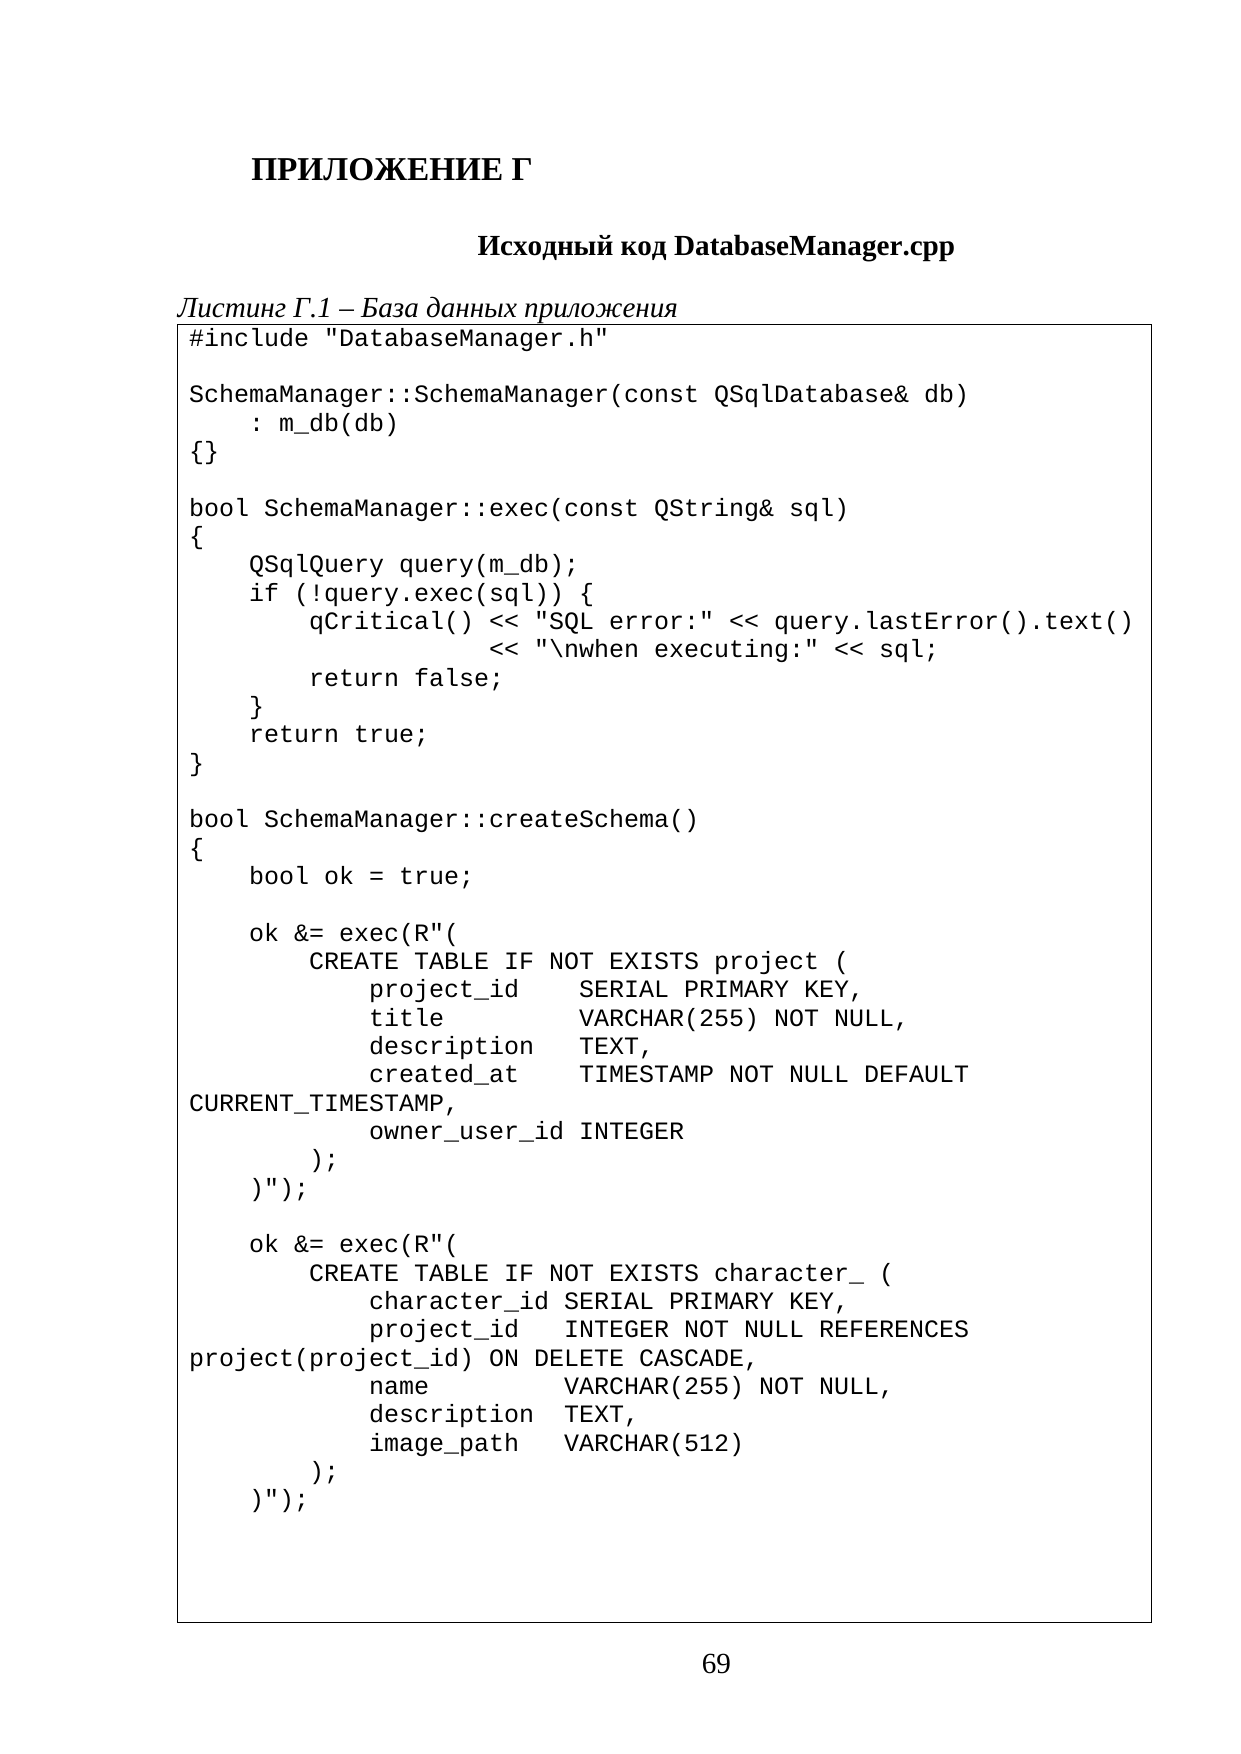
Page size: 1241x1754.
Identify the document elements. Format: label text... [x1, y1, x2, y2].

text Исходный код DatabaseManager.cpp [177, 228, 1181, 261]
text Листинг Г.1 – База данных приложения [177, 291, 1181, 324]
subtitle ПРИЛОЖЕНИЕ Г [177, 149, 1181, 188]
table_header #include "DatabaseManager.h" SchemaManager::SchemaManager(const QSqlDatabase& db) : m_db(db) {} bool SchemaManager::exec(const QString& sql) { QSqlQuery query(m_db); if (!query.exec(sql)) { qCritical() << "SQL error:" << query.lastError().text() << "\nwhen executing:" << sql; return false; } return true; } bool SchemaManager::createSchema() { bool ok = true; ok &= exec(R"( CREATE TABLE IF NOT EXISTS project ( project_id SERIAL PRIMARY KEY, title VARCHAR(255) NOT NULL, description TEXT, created_at TIMESTAMP NOT NULL DEFAULT CURRENT_TIMESTAMP, owner_user_id INTEGER ); )"); ok &= exec(R"( CREATE TABLE IF NOT EXISTS character_ ( character_id SERIAL PRIMARY KEY, project_id INTEGER NOT NULL REFERENCES project(project_id) ON DELETE CASCADE, name VARCHAR(255) NOT NULL, description TEXT, image_path VARCHAR(512) ); )"); [178, 325, 1151, 1622]
